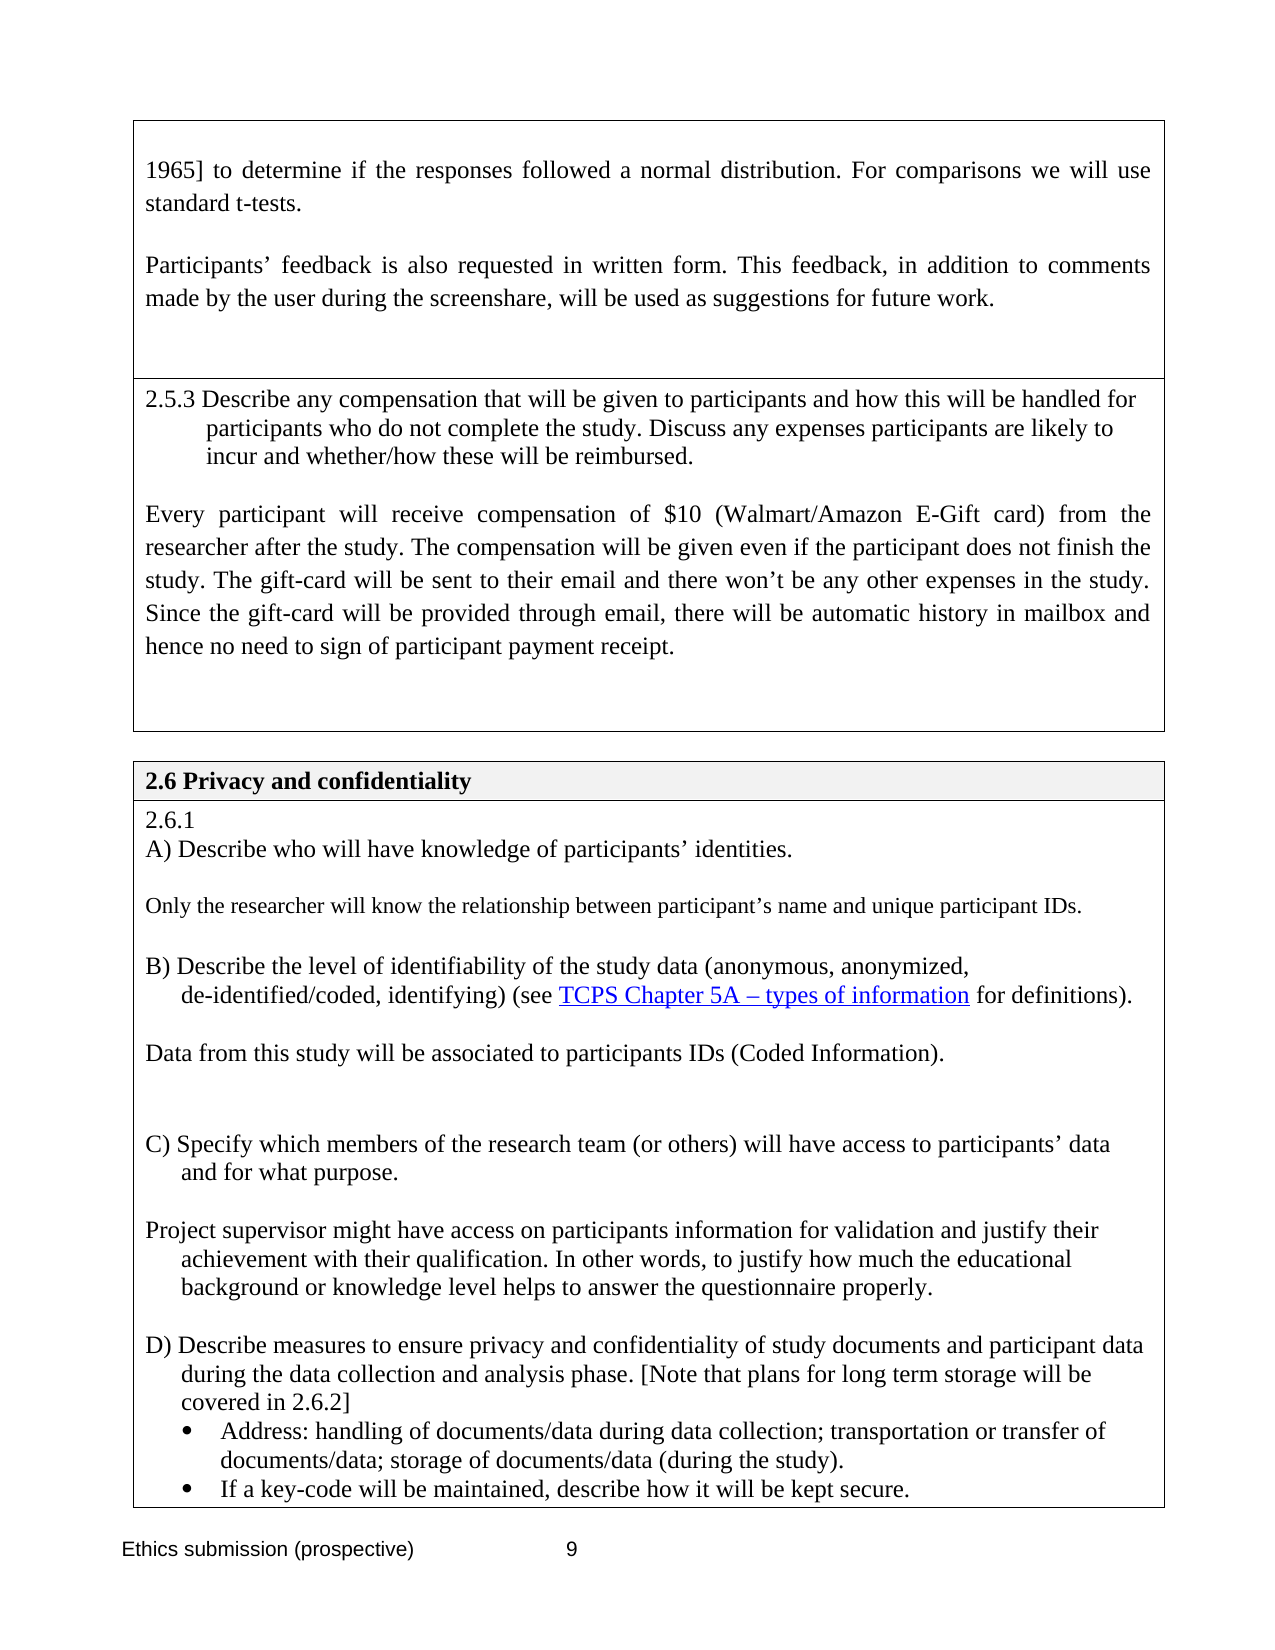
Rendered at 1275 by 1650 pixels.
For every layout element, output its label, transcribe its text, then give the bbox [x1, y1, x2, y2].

table_header 2.6 Privacy and confidentiality [134, 762, 1164, 799]
table_cell 2.5.3 Describe any compensation that will be given to participants and how this will be handled for participants who do not complete the study. Discuss any expenses participants are likely to incur and whether/how these will be reimbursed. Every participant will receive compensation of $10 (Walmart/Amazon E-Gift card) from the researcher after the study. The compensation will be given even if the participant does not finish the study. The gift-card will be sent to their email and there won’t be any other expenses in the study. Since the gift-card will be provided through email, there will be automatic history in mailbox and hence no need to sign of participant payment receipt. [134, 379, 1164, 731]
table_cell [134, 801, 1164, 1507]
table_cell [134, 121, 1164, 378]
